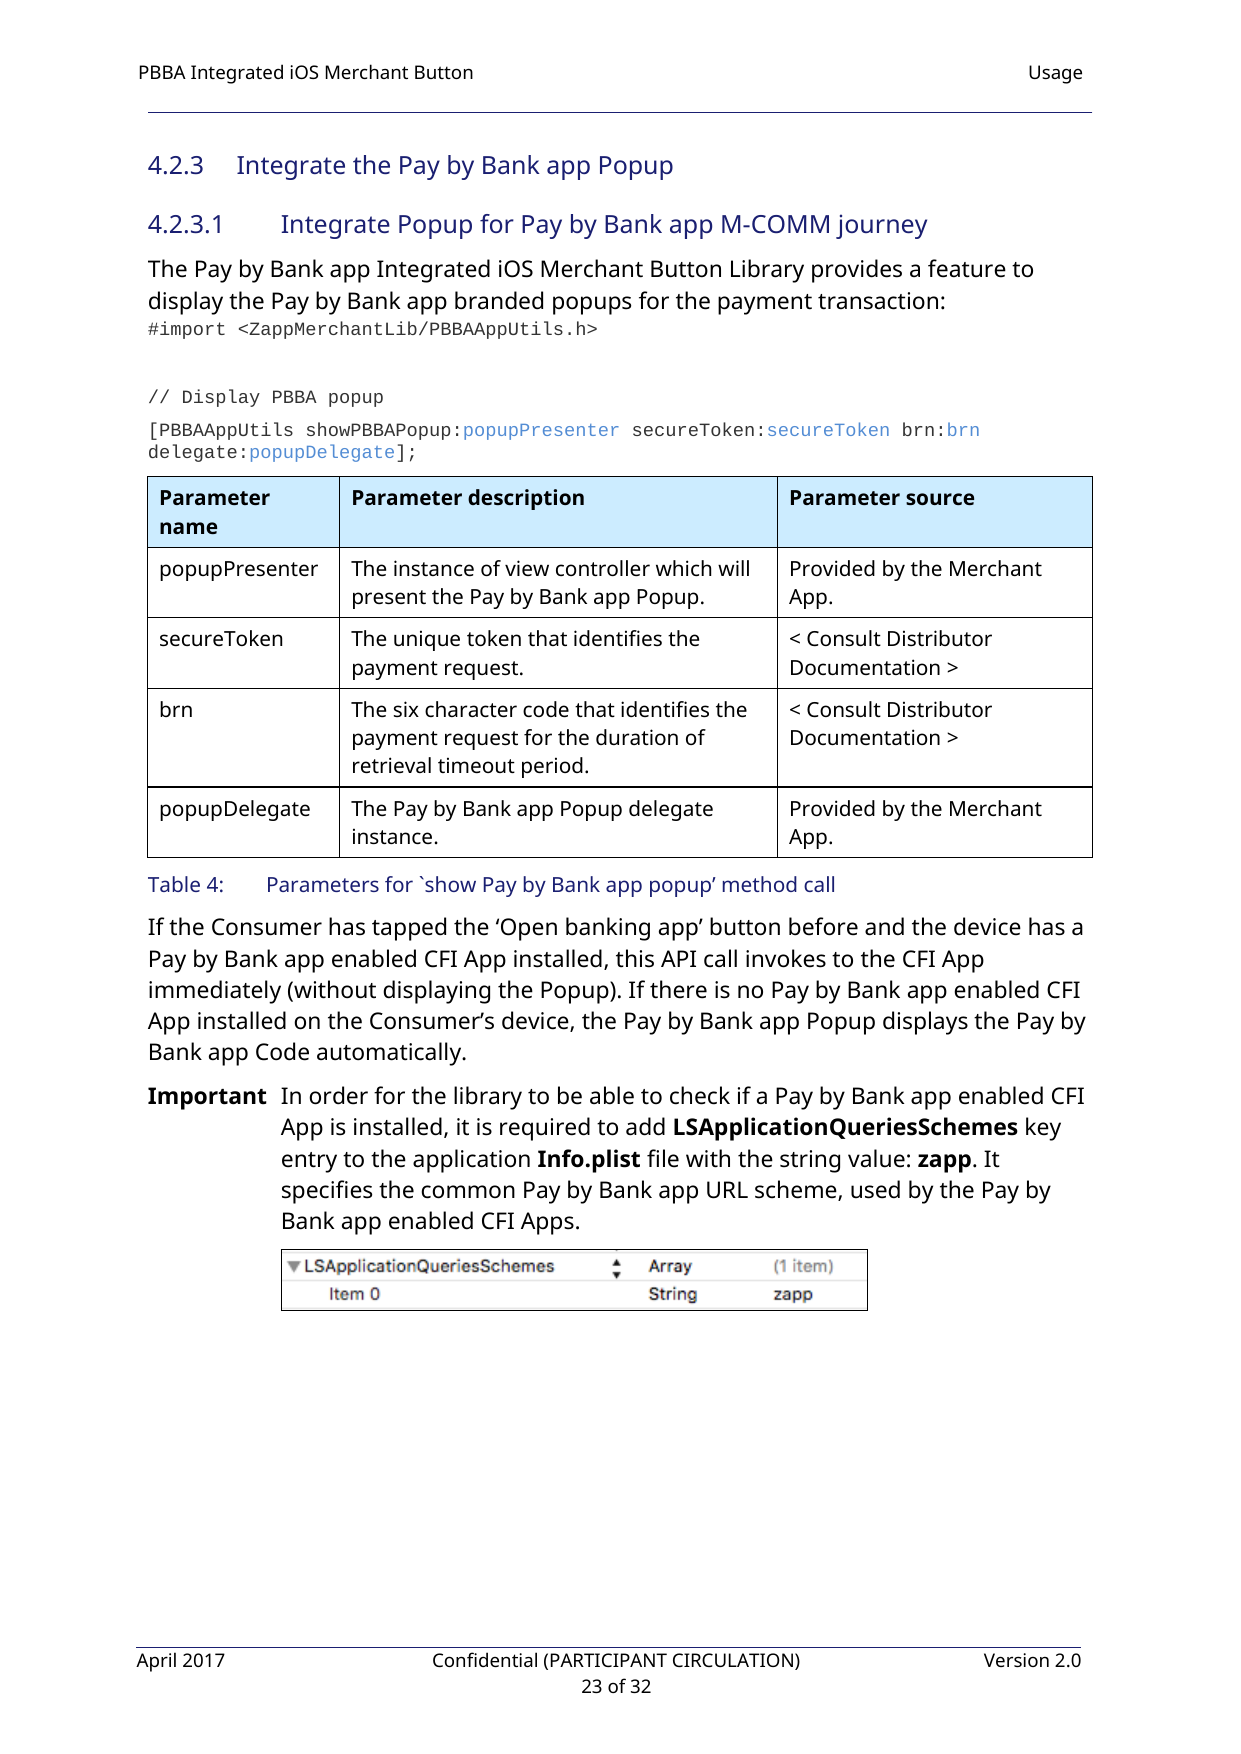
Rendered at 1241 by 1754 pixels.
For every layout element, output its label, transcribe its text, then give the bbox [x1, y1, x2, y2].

subtitle Integrate the Pay by Bank app Popup [148, 148, 1092, 182]
table_cell The Pay by Bank app Popup delegate instance. [340, 788, 777, 857]
text The Pay by Bank app Integrated iOS Merchant Button Library provides a feature to display the Pay by Bank app branded popups for the payment transaction: [148, 253, 1092, 316]
table_cell The unique token that identifies the payment request. [340, 618, 777, 687]
table_cell The instance of view controller which will present the Pay by Bank app Popup. [340, 548, 777, 617]
table_cell < Consult Distributor Documentation > [778, 689, 1092, 786]
table_cell < Consult Distributor Documentation > [778, 618, 1092, 687]
table_cell popupPresenter [148, 548, 339, 617]
picture [282, 1250, 867, 1310]
text // Display PBBA popup [148, 387, 1048, 409]
table_cell Provided by the Merchant App. [778, 788, 1092, 857]
table_cell popupDelegate [148, 788, 339, 857]
subtitle Integrate Popup for Pay by Bank app M-COMM journey [148, 207, 1092, 241]
text If the Consumer has tapped the ‘Open banking app’ button before and the device has a Pay by Bank app enabled CFI App installed, this API call invokes to the CFI App immediately (without displaying the Popup). If there is no Pay by Bank app enabled CFI App installed on the Consumer’s device, the Pay by Bank app Popup displays the Pay by Bank app Code automatically. [148, 911, 1092, 1067]
text #import <ZappMerchantLib/PBBAAppUtils.h> [148, 320, 1048, 341]
table_cell Provided by the Merchant App. [778, 548, 1092, 617]
text Table 4: Parameters for `show Pay by Bank app popup’ method call [148, 870, 1092, 899]
table_header Parameter source [778, 477, 1092, 547]
table_cell secureToken [148, 618, 339, 687]
table_header Parameter name [148, 477, 339, 547]
table_cell brn [148, 689, 339, 786]
text In order for the library to be able to check if a Pay by Bank app enabled CFI App is installed, it is required to add LSApplicationQueriesSchemes key entry to the application Info.plist file with the string value: zapp. It specifies the common Pay by Bank app URL scheme, used by the Pay by Bank app enabled CFI Apps. [148, 1080, 1092, 1236]
table_header Parameter description [340, 477, 777, 547]
text [PBBAAppUtils showPBBAPopup:popupPresenter secureToken:secureToken brn:brn delegate:popupDelegate]; [148, 421, 1048, 464]
table_cell The six character code that identifies the payment request for the duration of retrieval timeout period. [340, 689, 777, 786]
